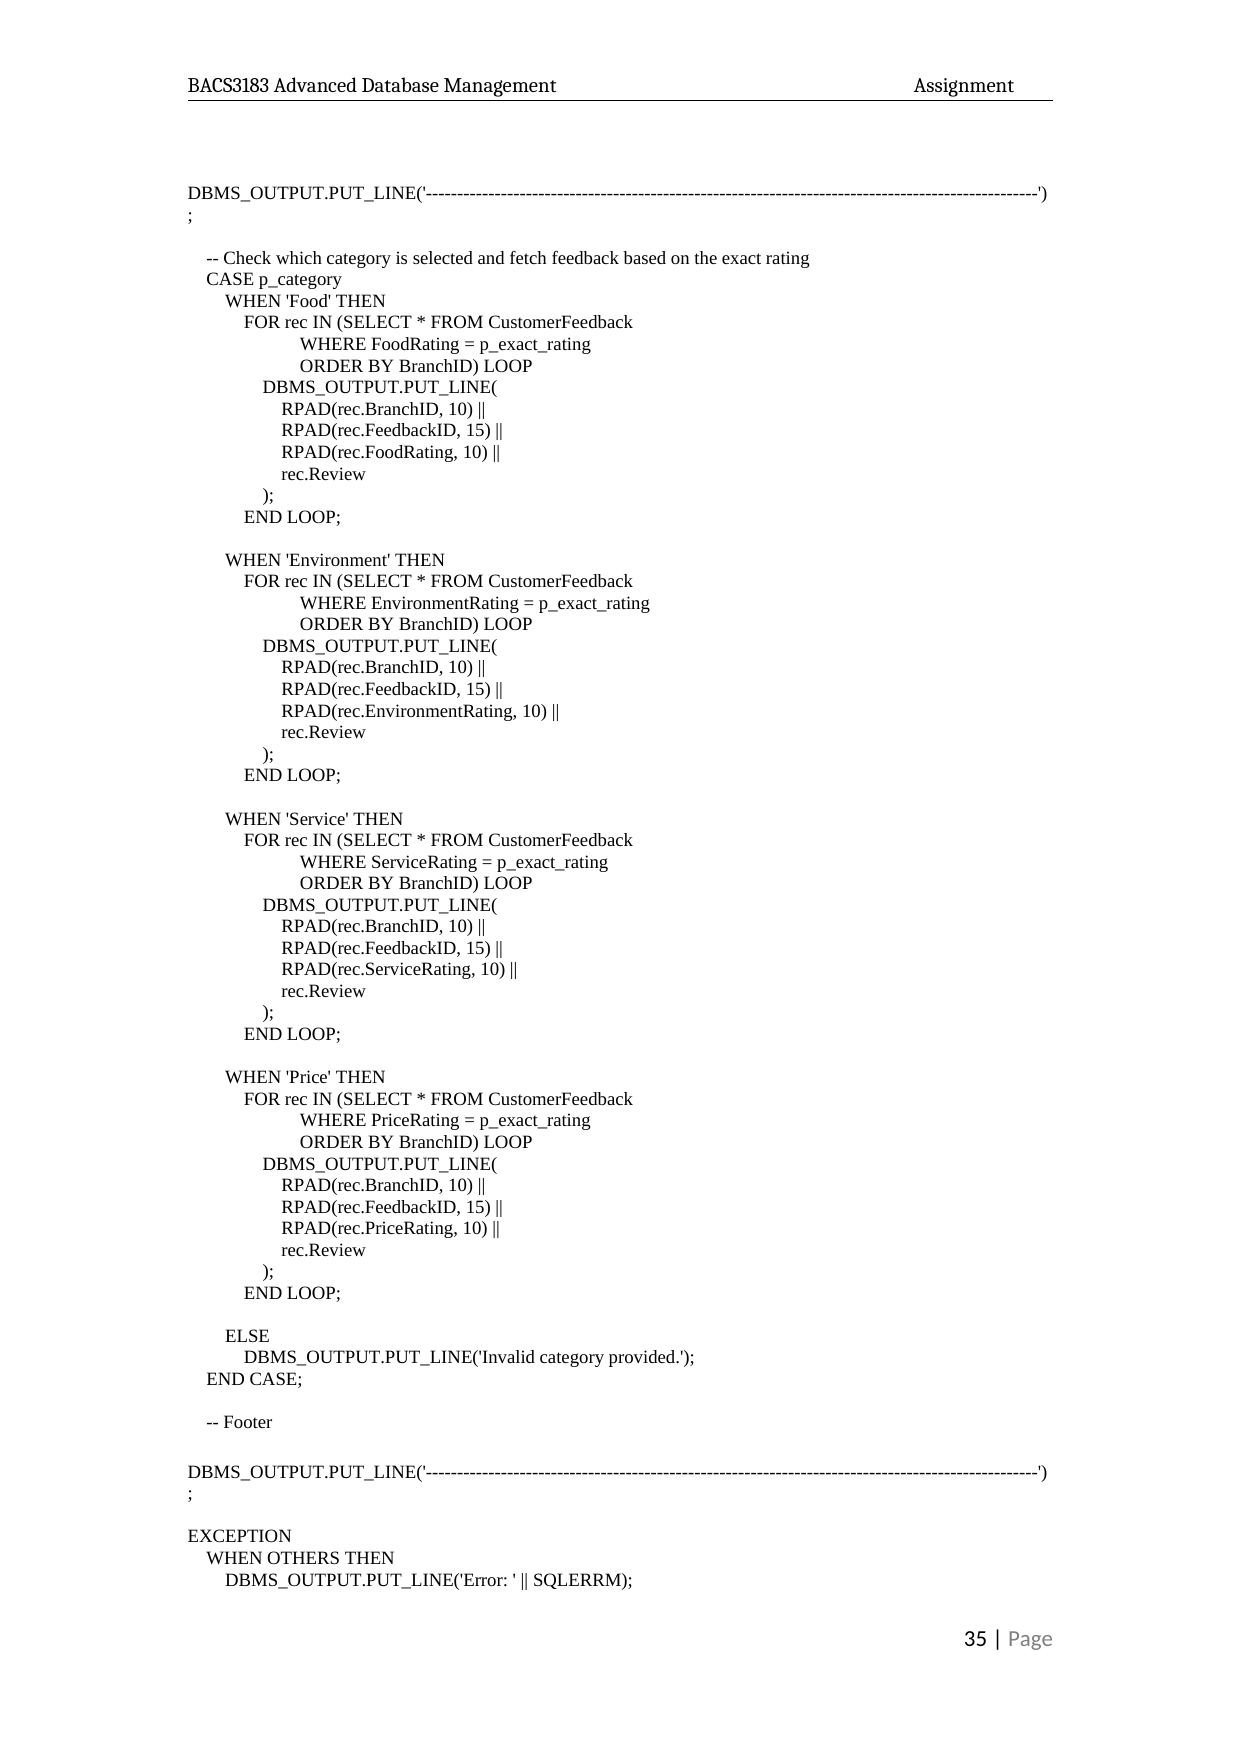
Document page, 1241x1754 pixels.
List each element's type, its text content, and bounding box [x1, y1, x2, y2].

text ); [187, 743, 1053, 764]
text FOR rec IN (SELECT * FROM CustomerFeedback [187, 829, 1053, 851]
text DBMS_OUTPUT.PUT_LINE( [187, 894, 1053, 915]
text RPAD(rec.FeedbackID, 15) || [187, 1196, 1053, 1217]
text ORDER BY BranchID) LOOP [187, 872, 1053, 894]
text rec.Review [187, 1239, 1053, 1260]
text DBMS_OUTPUT.PUT_LINE( [187, 376, 1053, 398]
text RPAD(rec.PriceRating, 10) || [187, 1217, 1053, 1239]
text ); [187, 1001, 1053, 1023]
text WHERE EnvironmentRating = p_exact_rating [187, 592, 1053, 613]
text WHEN 'Service' THEN [187, 807, 1053, 829]
text RPAD(rec.ServiceRating, 10) || [187, 958, 1053, 980]
text rec.Review [187, 980, 1053, 1001]
text ELSE [187, 1325, 1053, 1346]
text DBMS_OUTPUT.PUT_LINE( [187, 635, 1053, 656]
text END LOOP; [187, 1023, 1053, 1044]
text CASE p_category [187, 268, 1053, 290]
text EXCEPTION [187, 1525, 1053, 1547]
text RPAD(rec.BranchID, 10) || [187, 656, 1053, 678]
text FOR rec IN (SELECT * FROM CustomerFeedback [187, 570, 1053, 592]
text END LOOP; [187, 1282, 1053, 1303]
text WHERE FoodRating = p_exact_rating [187, 333, 1053, 354]
text ORDER BY BranchID) LOOP [187, 613, 1053, 635]
text RPAD(rec.BranchID, 10) || [187, 1174, 1053, 1196]
text END CASE; [187, 1368, 1053, 1389]
text RPAD(rec.FeedbackID, 15) || [187, 419, 1053, 441]
text END LOOP; [187, 764, 1053, 786]
text RPAD(rec.FeedbackID, 15) || [187, 678, 1053, 699]
text RPAD(rec.EnvironmentRating, 10) || [187, 699, 1053, 721]
text WHEN OTHERS THEN [187, 1547, 1053, 1568]
text RPAD(rec.FoodRating, 10) || [187, 441, 1053, 462]
text ); [187, 484, 1053, 506]
text WHEN 'Price' THEN [187, 1066, 1053, 1088]
text DBMS_OUTPUT.PUT_LINE('Error: ' || SQLERRM); [187, 1568, 1053, 1590]
text WHEN 'Food' THEN [187, 290, 1053, 311]
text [187, 154, 1053, 225]
text DBMS_OUTPUT.PUT_LINE('--------------------------------------------------------------------------------------------------'); [187, 1433, 1053, 1504]
text WHERE ServiceRating = p_exact_rating [187, 851, 1053, 872]
text ORDER BY BranchID) LOOP [187, 1131, 1053, 1152]
text rec.Review [187, 462, 1053, 484]
text -- Footer [187, 1411, 1053, 1433]
text FOR rec IN (SELECT * FROM CustomerFeedback [187, 1088, 1053, 1109]
text FOR rec IN (SELECT * FROM CustomerFeedback [187, 311, 1053, 333]
text END LOOP; [187, 506, 1053, 527]
text DBMS_OUTPUT.PUT_LINE('Invalid category provided.'); [187, 1346, 1053, 1368]
text ); [187, 1260, 1053, 1282]
text ORDER BY BranchID) LOOP [187, 354, 1053, 376]
text WHEN 'Environment' THEN [187, 549, 1053, 570]
text -- Check which category is selected and fetch feedback based on the exact rating [187, 247, 1053, 268]
text RPAD(rec.BranchID, 10) || [187, 398, 1053, 419]
text RPAD(rec.BranchID, 10) || [187, 915, 1053, 937]
text RPAD(rec.FeedbackID, 15) || [187, 937, 1053, 958]
text rec.Review [187, 721, 1053, 743]
text WHERE PriceRating = p_exact_rating [187, 1109, 1053, 1131]
text DBMS_OUTPUT.PUT_LINE( [187, 1152, 1053, 1174]
